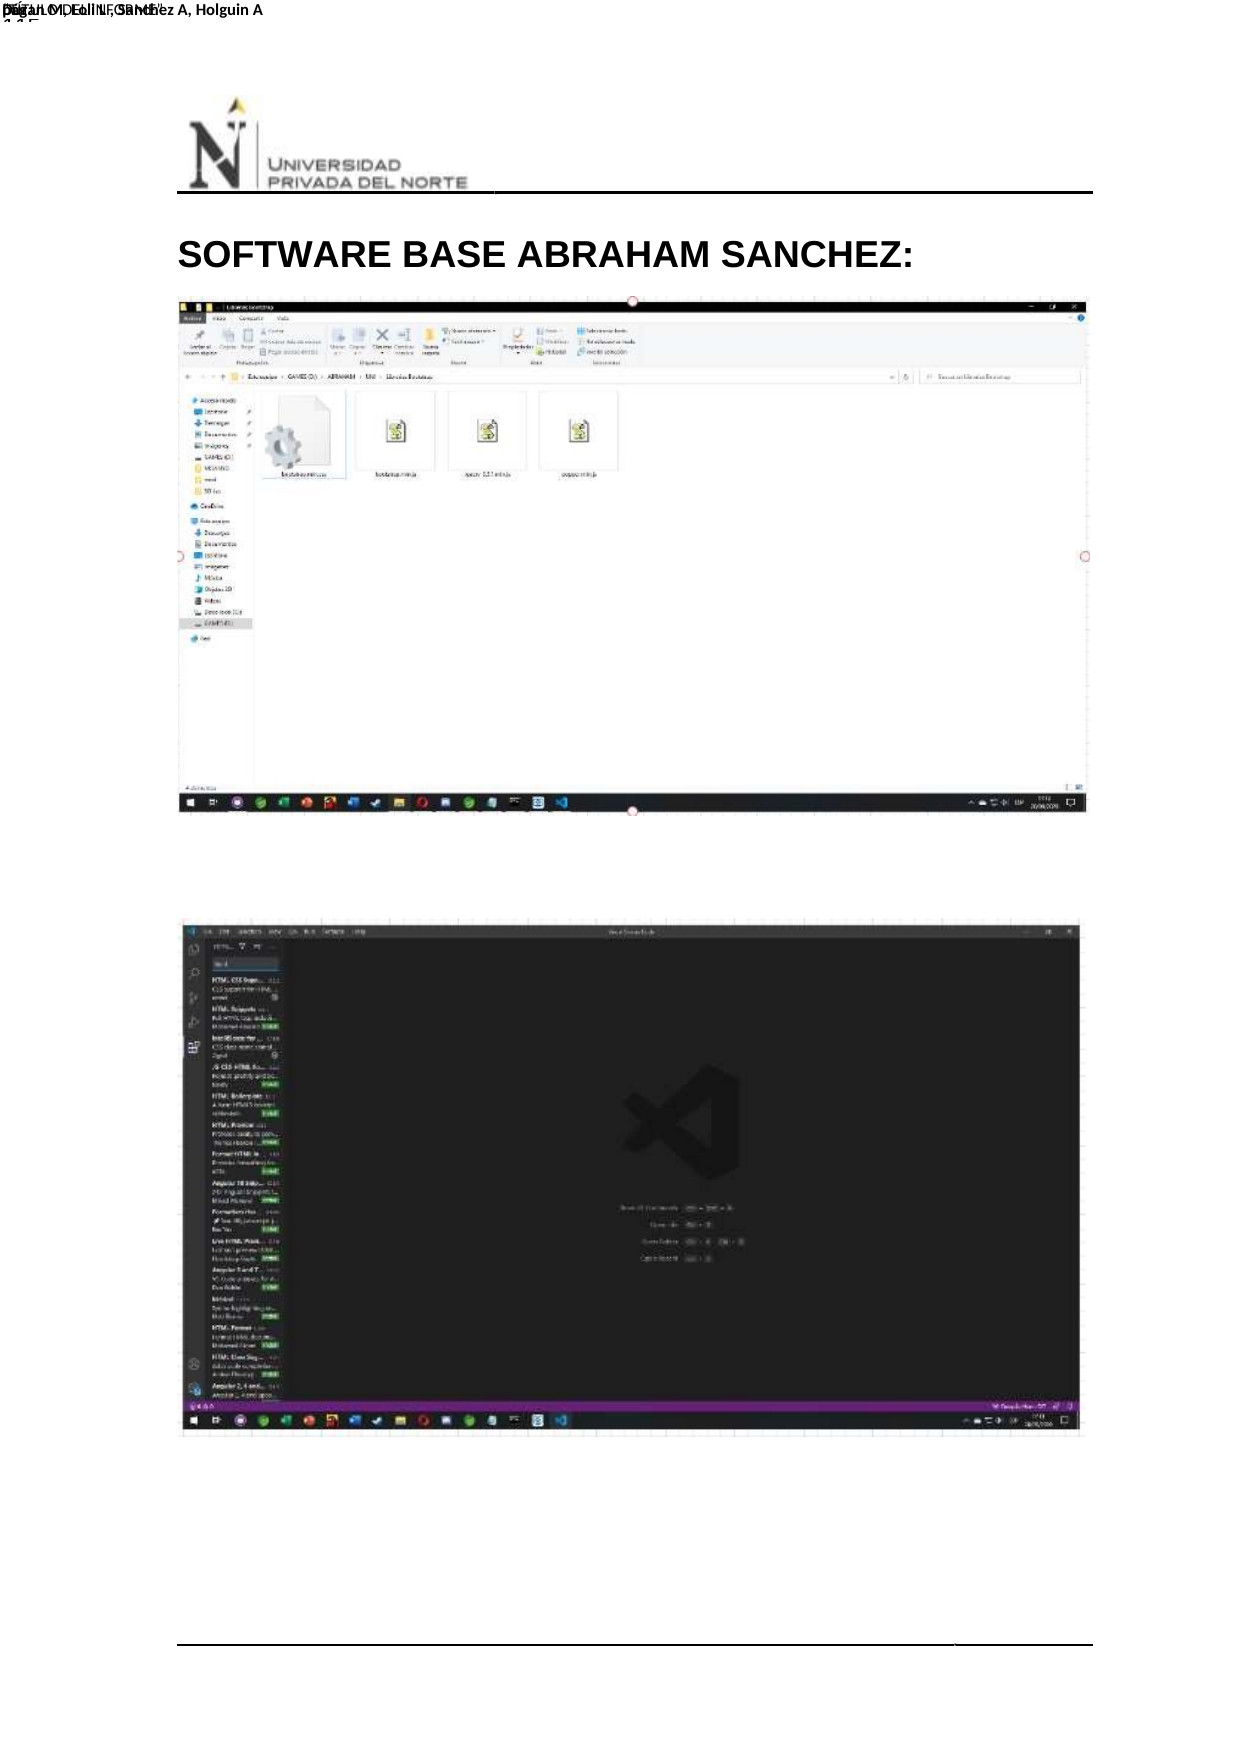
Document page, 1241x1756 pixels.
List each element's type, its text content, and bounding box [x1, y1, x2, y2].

picture [177, 296, 1090, 816]
picture [177, 918, 1086, 1437]
picture [188, 95, 469, 191]
text SOFTWARE BASE ABRAHAM SANCHEZ: [177, 232, 1180, 275]
